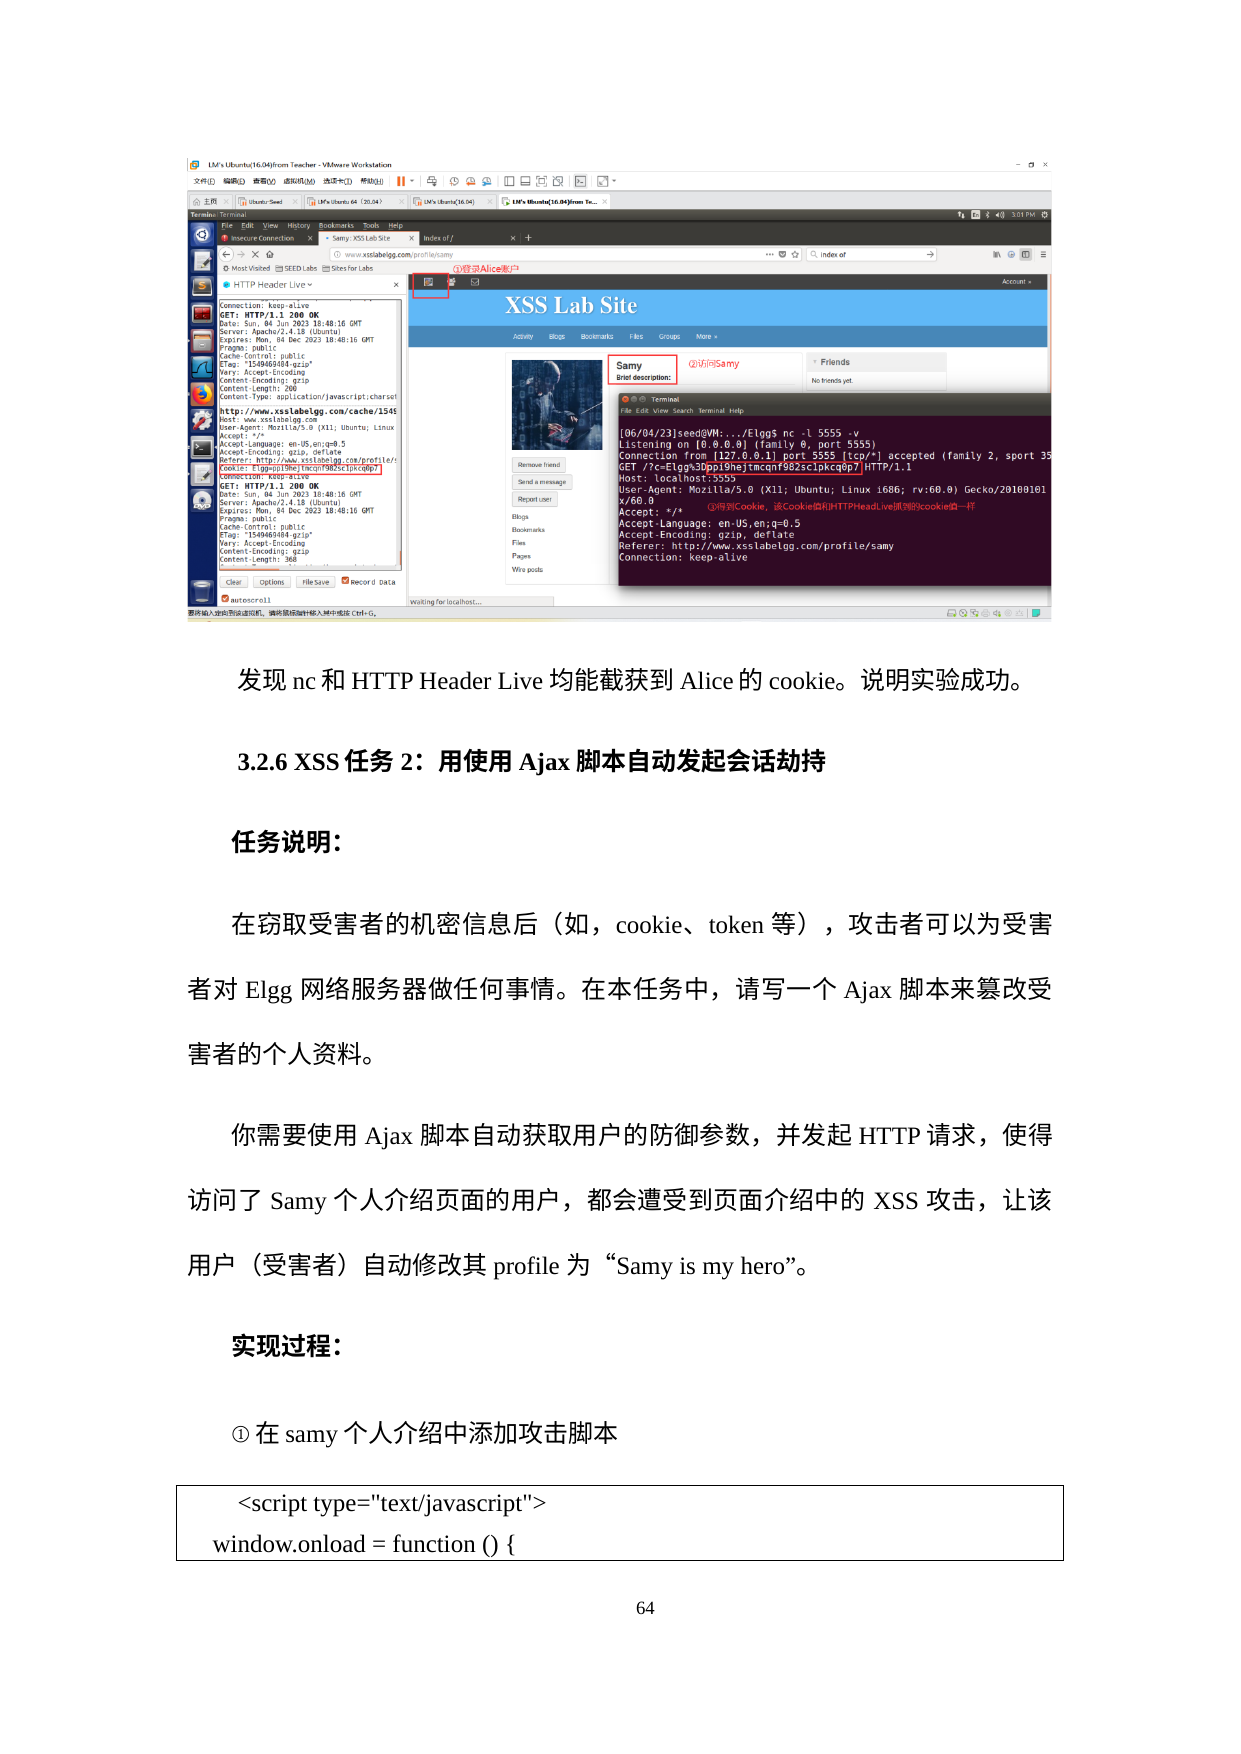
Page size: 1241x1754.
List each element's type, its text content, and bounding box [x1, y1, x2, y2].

text 3.2.6 XSS任务 2：用使用 Ajax 脚本自动发起会话劫持 [187, 727, 1053, 792]
text 任务说明： [187, 808, 1053, 873]
text ①在samy个人介绍中添加攻击脚本 [187, 1399, 1053, 1464]
text 在窃取受害者的机密信息后（如，cookie、token 等），攻击者可以为受害者对 Elgg 网络服务器做任何事情。在本任务中，请写一个Ajax 脚本来篡改受害者的个人资料。 [187, 890, 1053, 1085]
picture [187, 158, 1052, 622]
text 发现nc和HTTP Header Live 均能截获到Alice的cookie。说明实验成功。 [187, 646, 1053, 711]
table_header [177, 1486, 1063, 1559]
text 实现过程： [187, 1312, 1053, 1377]
text 你需要使用 Ajax 脚本自动获取用户的防御参数，并发起 HTTP请求，使得访问了 Samy 个人介绍页面的用户，都会遭受到页面介绍中的 XSS 攻击，让该用户（受害者）自动修改其 profile 为“Samy is my hero”。 [187, 1101, 1053, 1296]
